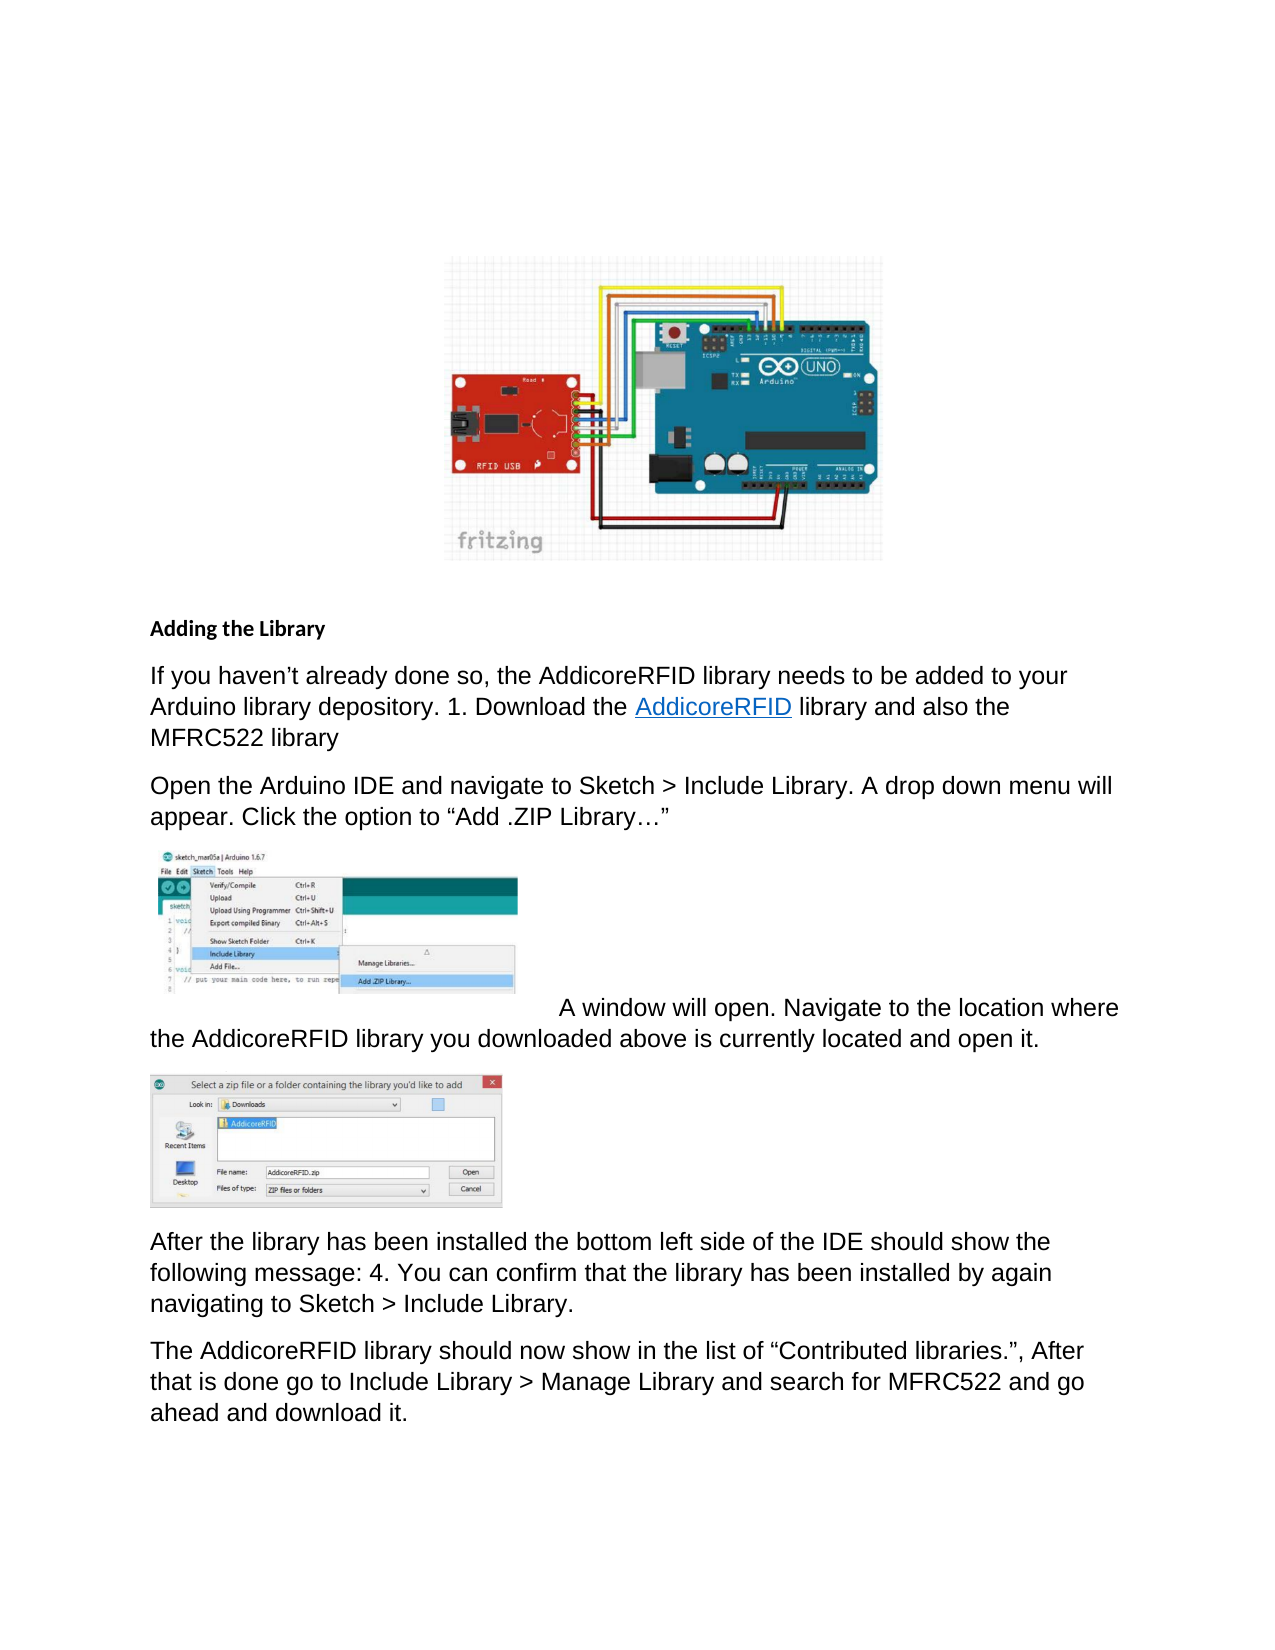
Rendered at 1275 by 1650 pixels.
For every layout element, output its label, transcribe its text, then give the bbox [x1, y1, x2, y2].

picture [150, 1071, 503, 1208]
text After the library has been installed the bottom left side of the IDE should show the following message: 4. You can confirm that the library has been installed by again navigating to Sketch > Include Library. [150, 1227, 1125, 1317]
text The AddicoreRFID library should now show in the list of “Contributed libraries.”, After that is done go to Include Library > Manage Library and search for MFRC522 and go ahead and download it. [150, 1336, 1125, 1427]
text Adding the Library [150, 614, 1125, 642]
text If you haven’t already done so, the AddicoreRFID library needs to be added to your Arduino library depository. 1. Download the AddicoreRFID library and also the MFRC522 library [150, 661, 1125, 752]
text Open the Arduino IDE and navigate to Sketch > Include Library. A drop down menu will appear. Click the option to “Add .ZIP Library…” [150, 771, 1125, 831]
picture [393, 208, 902, 580]
text A window will open. Navigate to the location where the AddicoreRFID library you downloaded above is currently located and open it. [150, 993, 1125, 1052]
picture [150, 849, 540, 1007]
